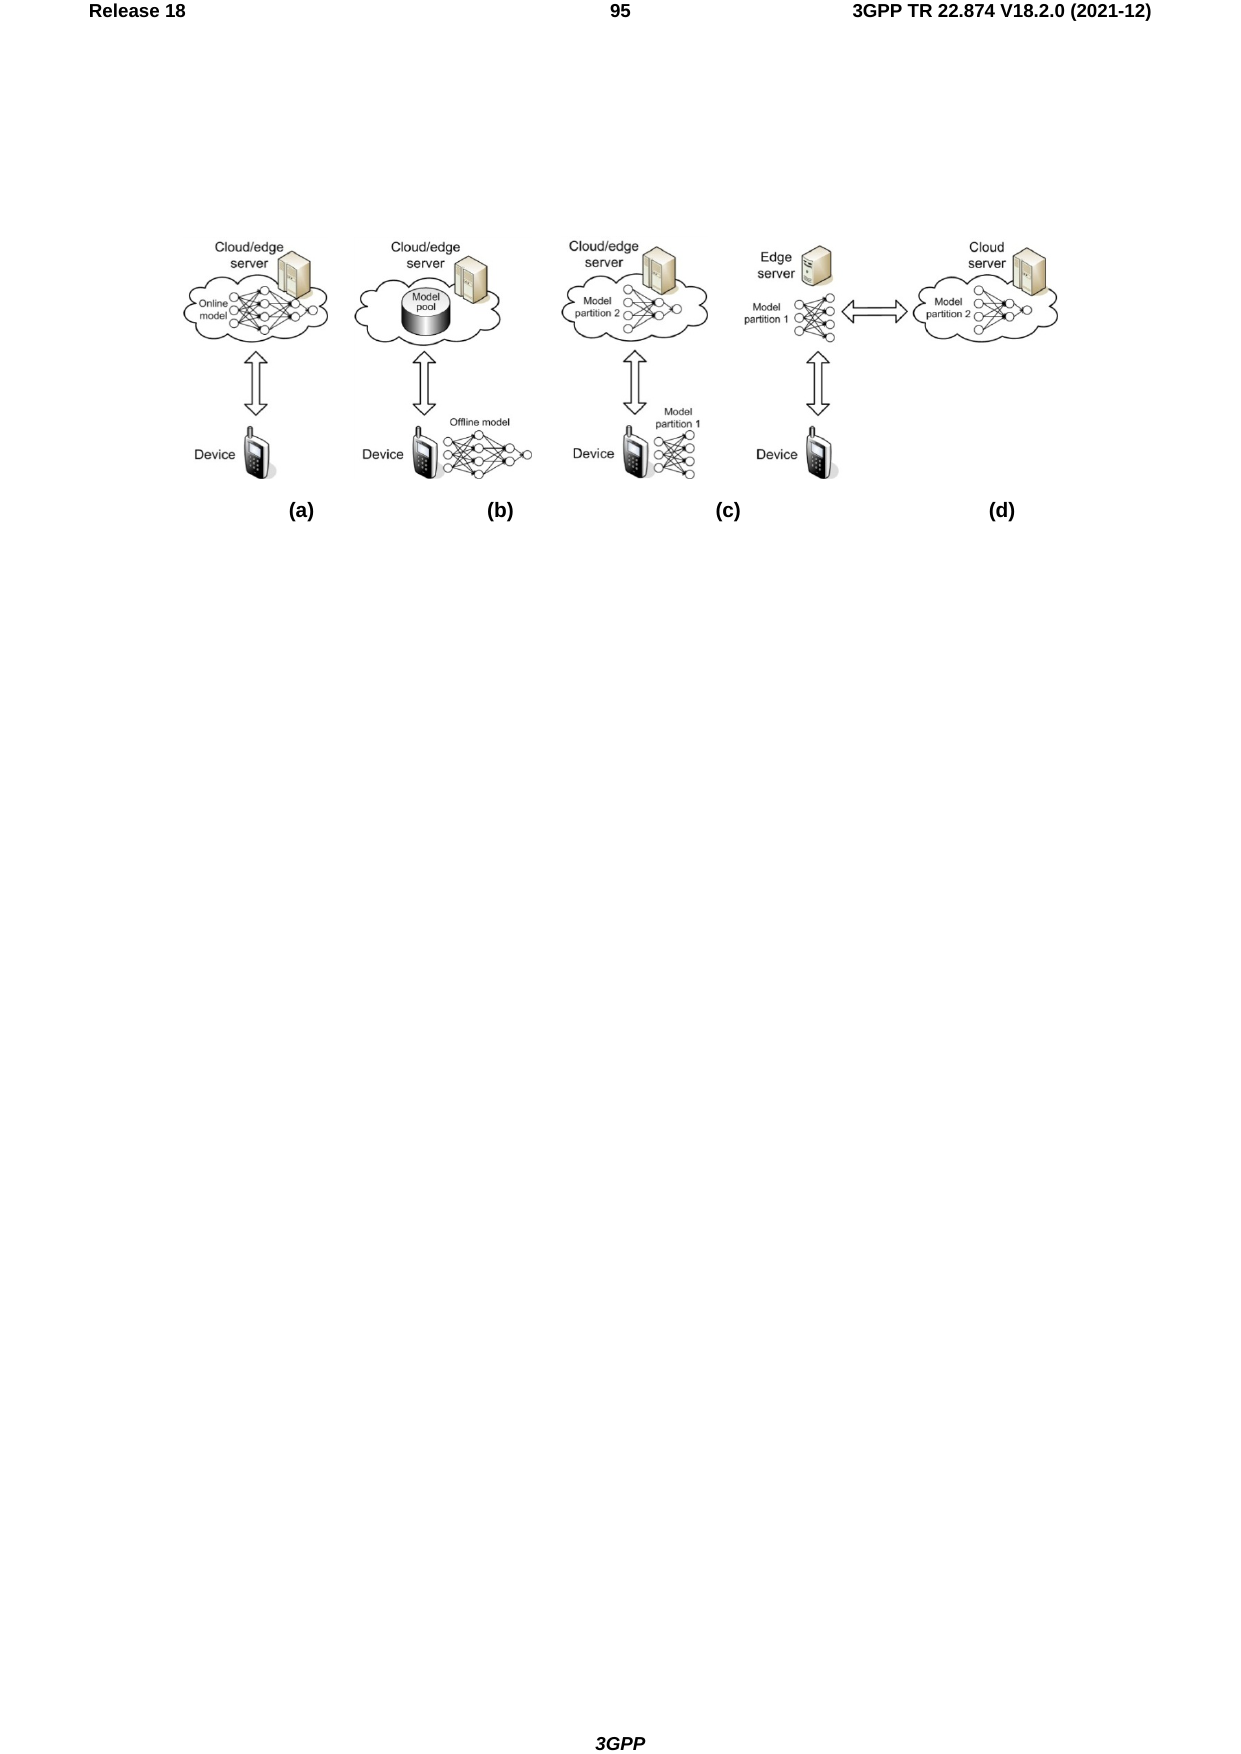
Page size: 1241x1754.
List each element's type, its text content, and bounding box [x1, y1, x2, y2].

picture [354, 237, 532, 479]
picture [183, 237, 328, 479]
picture [744, 237, 1058, 479]
picture [561, 236, 708, 479]
text (a) (b) (c) (d) [207, 498, 1152, 522]
